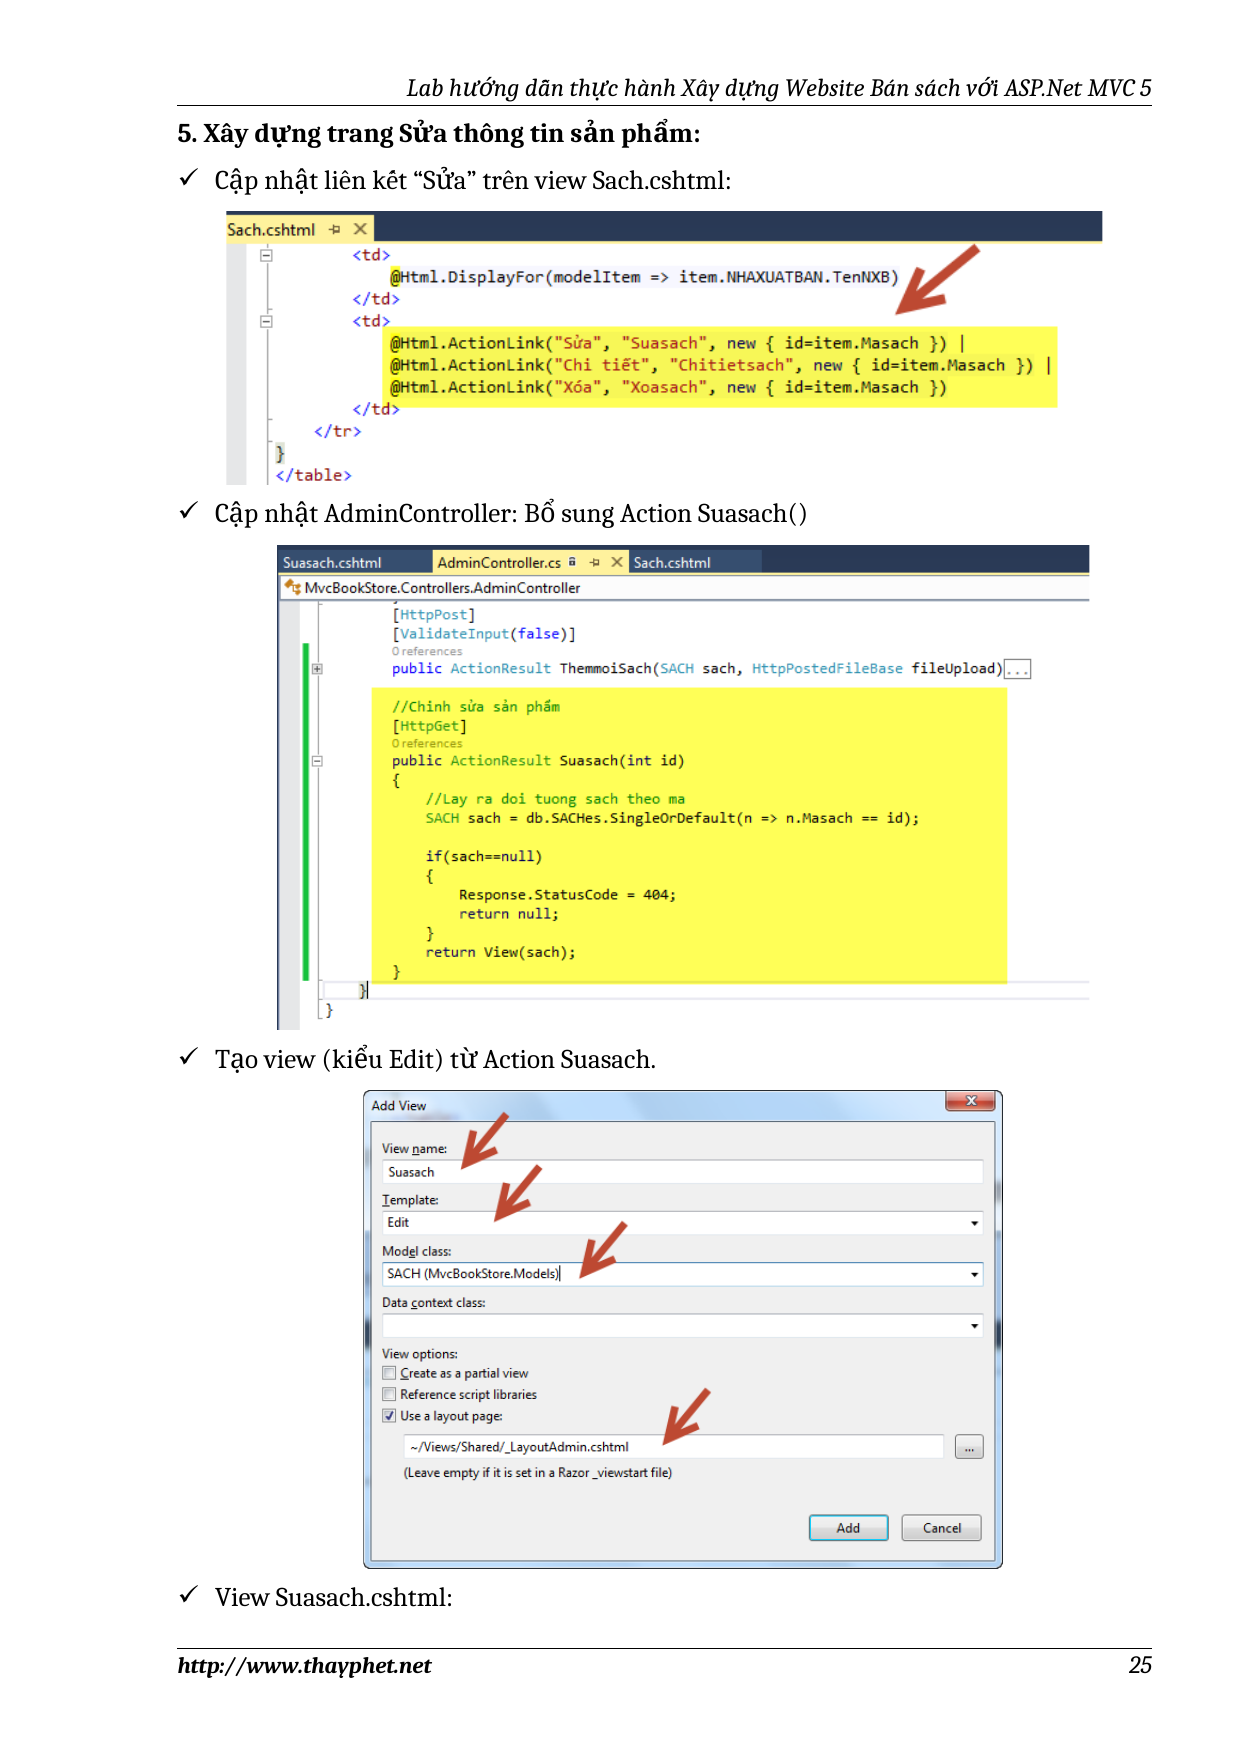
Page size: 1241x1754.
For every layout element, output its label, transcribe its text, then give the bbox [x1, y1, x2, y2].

picture [277, 545, 1090, 1030]
list View Suasach.cshtml: [177, 1582, 1152, 1613]
picture [363, 1090, 1003, 1569]
list Cập nhật liên kết “Sửa” trên view Sach.cshtml: [177, 165, 1152, 196]
list Tạo view (kiểu Edit) từ Action Suasach. [177, 1044, 1152, 1075]
list Cập nhật AdminController: Bổ sung Action Suasach() [177, 498, 1152, 529]
text 5. Xây dựng trang Sửa thông tin sản phẩm: [177, 118, 1152, 149]
picture [226, 211, 1103, 485]
